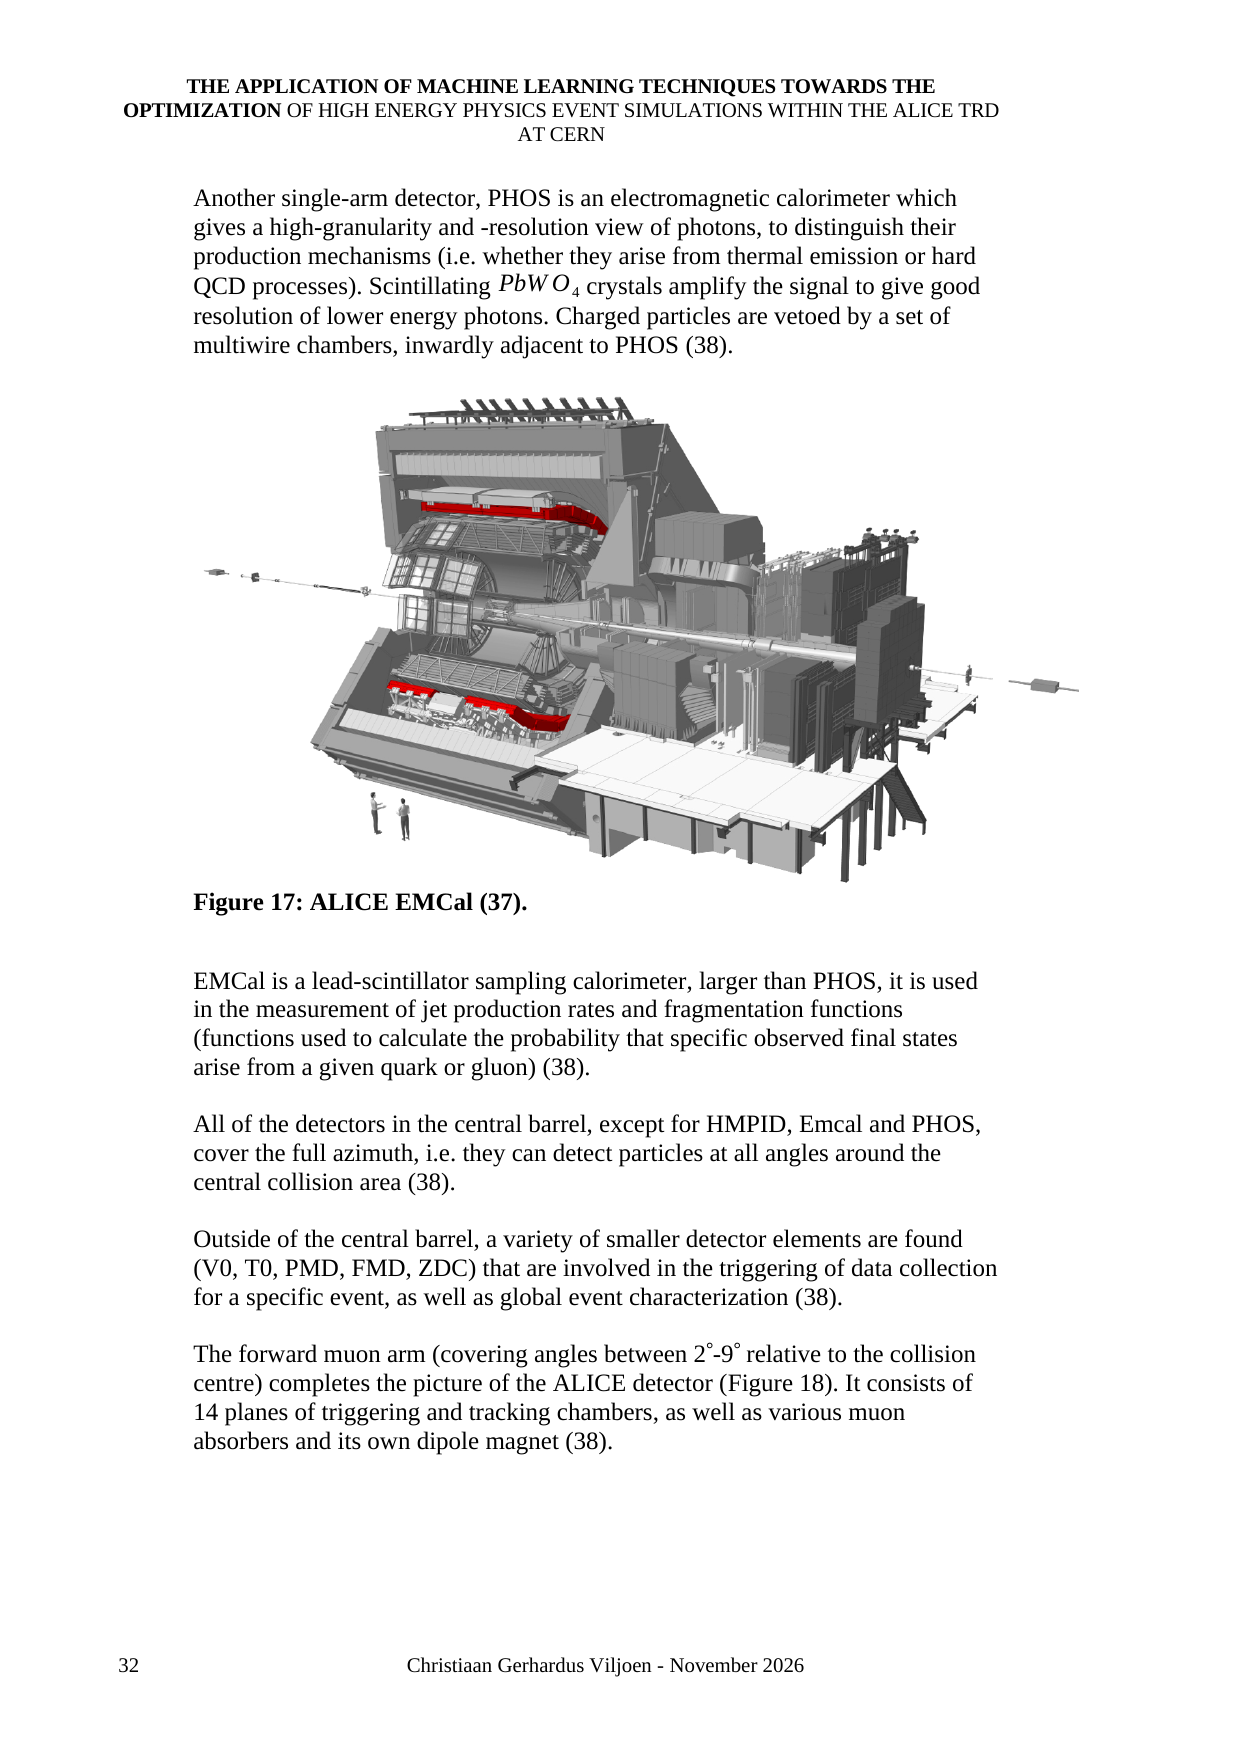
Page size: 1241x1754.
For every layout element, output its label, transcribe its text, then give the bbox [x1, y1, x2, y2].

picture [193, 387, 1079, 888]
text The forward muon arm (covering angles between 2-9 relative to the collision centre) completes the picture of the ALICE detector (Figure 18). It consists of 14 planes of triggering and tracking chambers, as well as various muon absorbers and its own dipole magnet . [193, 1339, 1004, 1454]
text EMCal is a lead-scintillator sampling calorimeter, larger than PHOS, it is used in the measurement of jet production rates and fragmentation functions (functions used to calculate the probability that specific observed final states arise from a given quark or gluon) . [193, 966, 1004, 1081]
text Figure 17: ALICE EMCal . [193, 888, 1004, 916]
text All of the detectors in the central barrel, except for HMPID, Emcal and PHOS, cover the full azimuth, i.e. they can detect particles at all angles around the central collision area . [193, 1109, 1004, 1196]
text Another single-arm detector, PHOS is an electromagnetic calorimeter which gives a high-granularity and -resolution view of photons, to distinguish their production mechanisms (i.e. whether they arise from thermal emission or hard QCD processes). Scintillating crystals amplify the signal to give good resolution of lower energy photons. Charged particles are vetoed by a set of multiwire chambers, inwardly adjacent to PHOS . [193, 183, 1004, 359]
text Outside of the central barrel, a variety of smaller detector elements are found (V0, T0, PMD, FMD, ZDC) that are involved in the triggering of data collection for a specific event, as well as global event characterization . [193, 1224, 1004, 1311]
